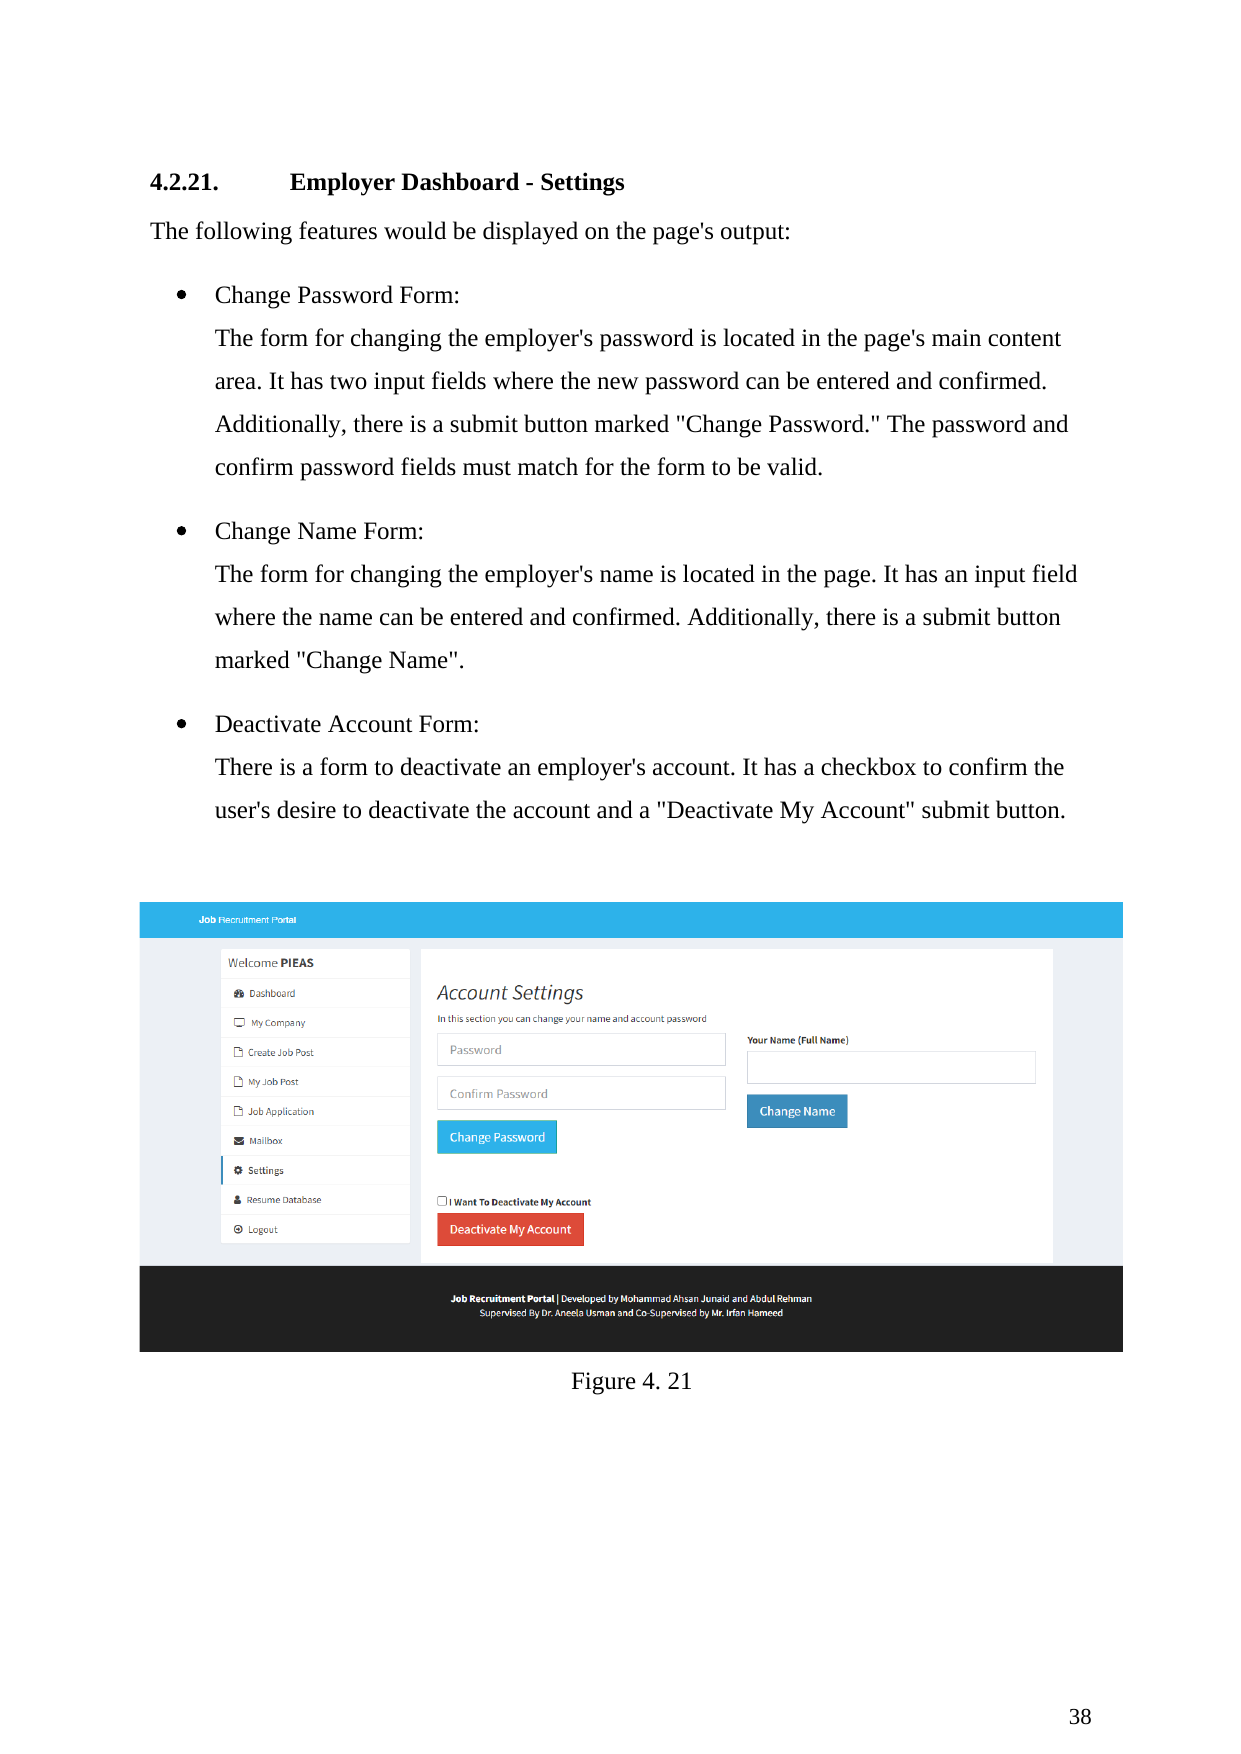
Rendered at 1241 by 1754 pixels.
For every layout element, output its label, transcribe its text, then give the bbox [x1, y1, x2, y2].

list Deactivate Account Form: There is a form to deactivate an employer's account. It has a checkbox to confirm the user's desire to deactivate the account and a "Deactivate My Account" submit button. [177, 709, 1091, 867]
picture [139, 902, 1123, 1352]
list Change Name Form: The form for changing the employer's name is located in the page. It has an input field where the name can be entered and confirmed. Additionally, there is a submit button marked "Change Name". [177, 516, 1091, 674]
subtitle Employer Dashboard - Settings [150, 167, 1123, 196]
list Change Password Form: The form for changing the employer's password is located in the page's main content area. It has two input fields where the new password can be entered and confirmed. Additionally, there is a submit button marked "Change Password." The password and confirm password fields must match for the form to be valid. [177, 280, 1091, 481]
text The following features would be displayed on the page's output: [150, 216, 1091, 245]
